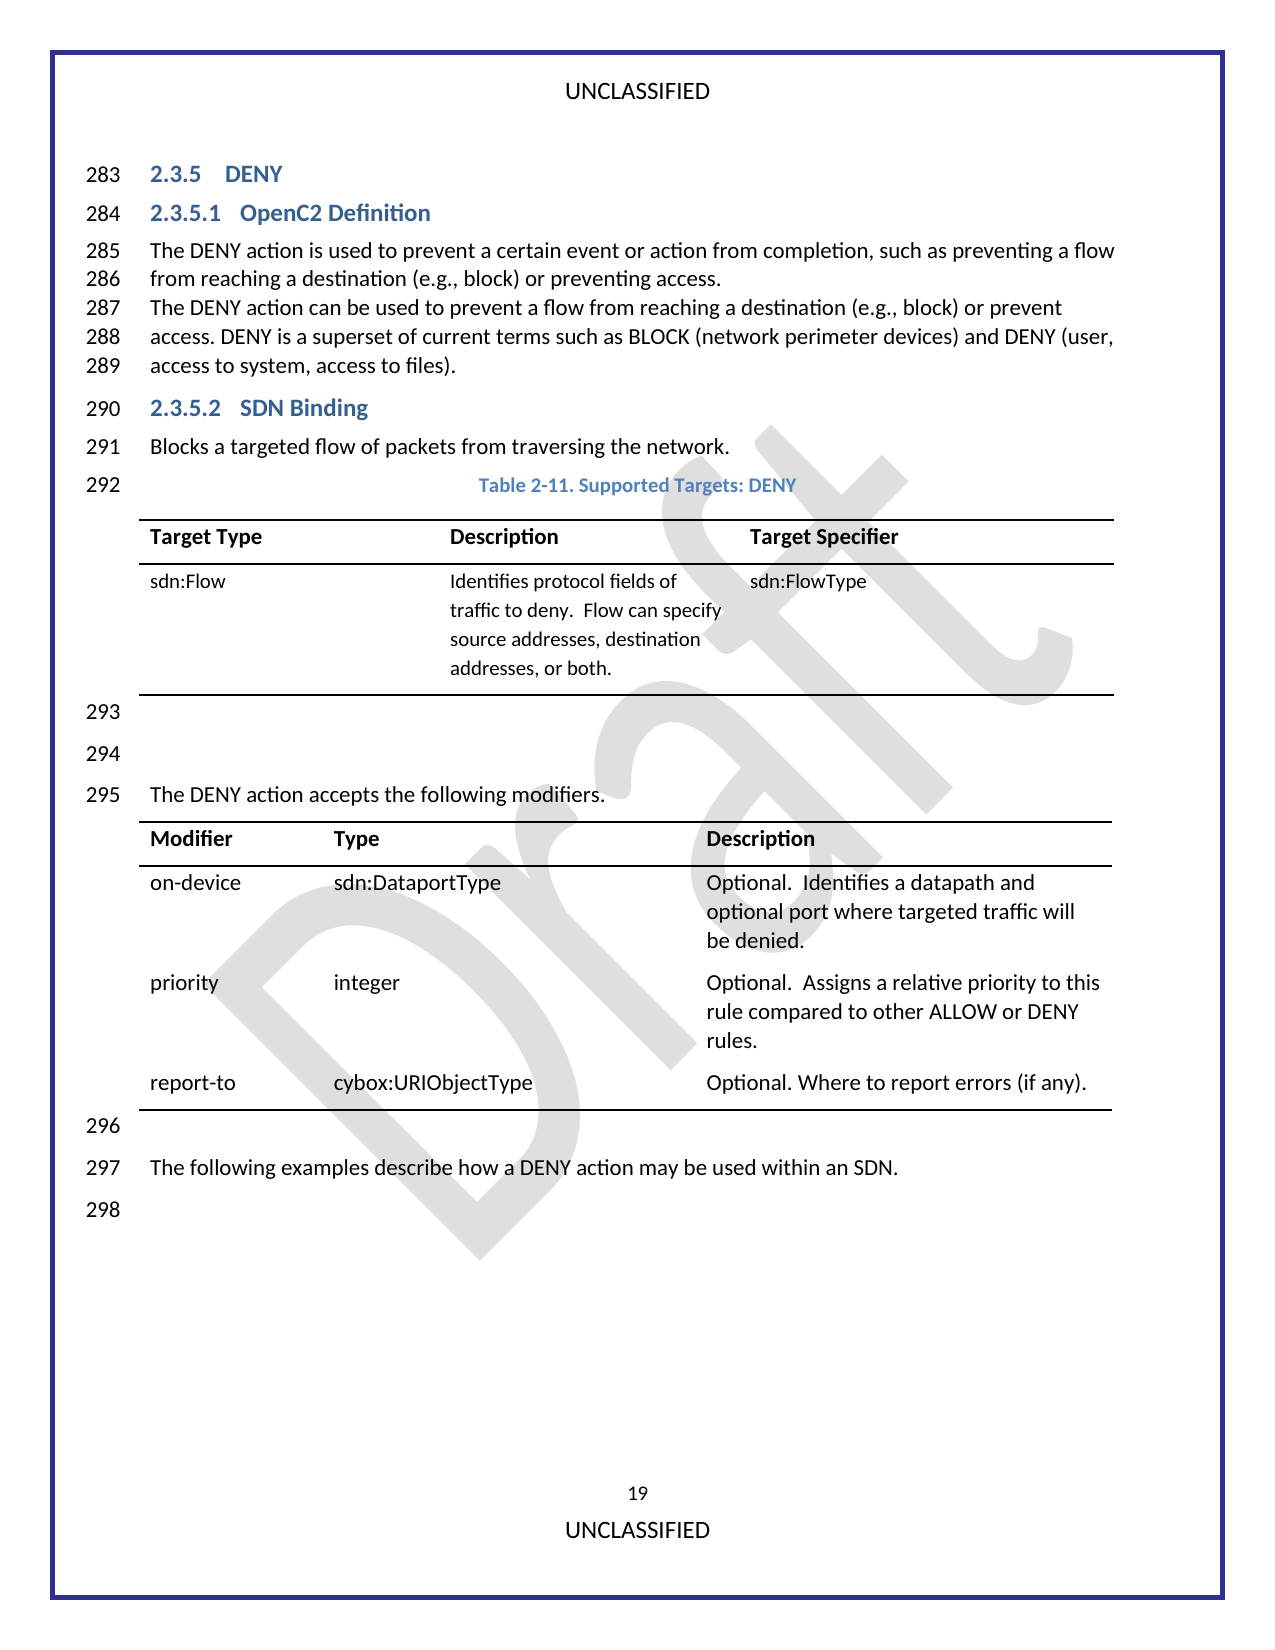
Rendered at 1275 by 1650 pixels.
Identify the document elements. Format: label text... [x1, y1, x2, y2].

table_header Description [695, 823, 1112, 865]
table_cell Optional. Assigns a relative priority to this rule compared to other ALLOW or DENY rules. [695, 967, 1112, 1067]
table_cell cybox:URIObjectType [322, 1067, 695, 1108]
text The following examples describe how a DENY action may be used within an SDN. [150, 1152, 1125, 1181]
subtitle SDN Binding [150, 392, 1125, 423]
table_cell report-to [139, 1067, 322, 1108]
table_header Target Type [139, 521, 439, 563]
table_cell integer [322, 967, 695, 1067]
table_cell priority [139, 967, 322, 1067]
text Blocks a targeted flow of packets from traversing the network. [150, 431, 1125, 460]
table_cell sdn:FlowType [739, 565, 1114, 694]
table_cell sdn:DataportType [322, 867, 695, 967]
table_header Modifier [139, 823, 322, 865]
table_cell on-device [139, 867, 322, 967]
table_cell Identifies protocol fields of traffic to deny. Flow can specify source addresses, destination addresses, or both. [439, 565, 739, 694]
table_header Type [322, 823, 695, 865]
subtitle DENY [150, 158, 1125, 189]
text The DENY action accepts the following modifiers. [150, 779, 1125, 808]
subtitle OpenC2 Definition [150, 197, 1125, 228]
table_header Description [439, 521, 739, 563]
table_header Target Specifier [739, 521, 1114, 563]
text The DENY action can be used to prevent a flow from reaching a destination (e.g., block) or prevent access. DENY is a superset of current terms such as BLOCK (network perimeter devices) and DENY (user, access to system, access to files). [150, 292, 1125, 379]
table_cell Optional. Where to report errors (if any). [695, 1067, 1112, 1108]
table_cell Optional. Identifies a datapath and optional port where targeted traffic will be denied. [695, 867, 1112, 967]
text The DENY action is used to prevent a certain event or action from completion, such as preventing a flow from reaching a destination (e.g., block) or preventing access. [150, 236, 1125, 292]
table_cell sdn:Flow [139, 565, 439, 694]
